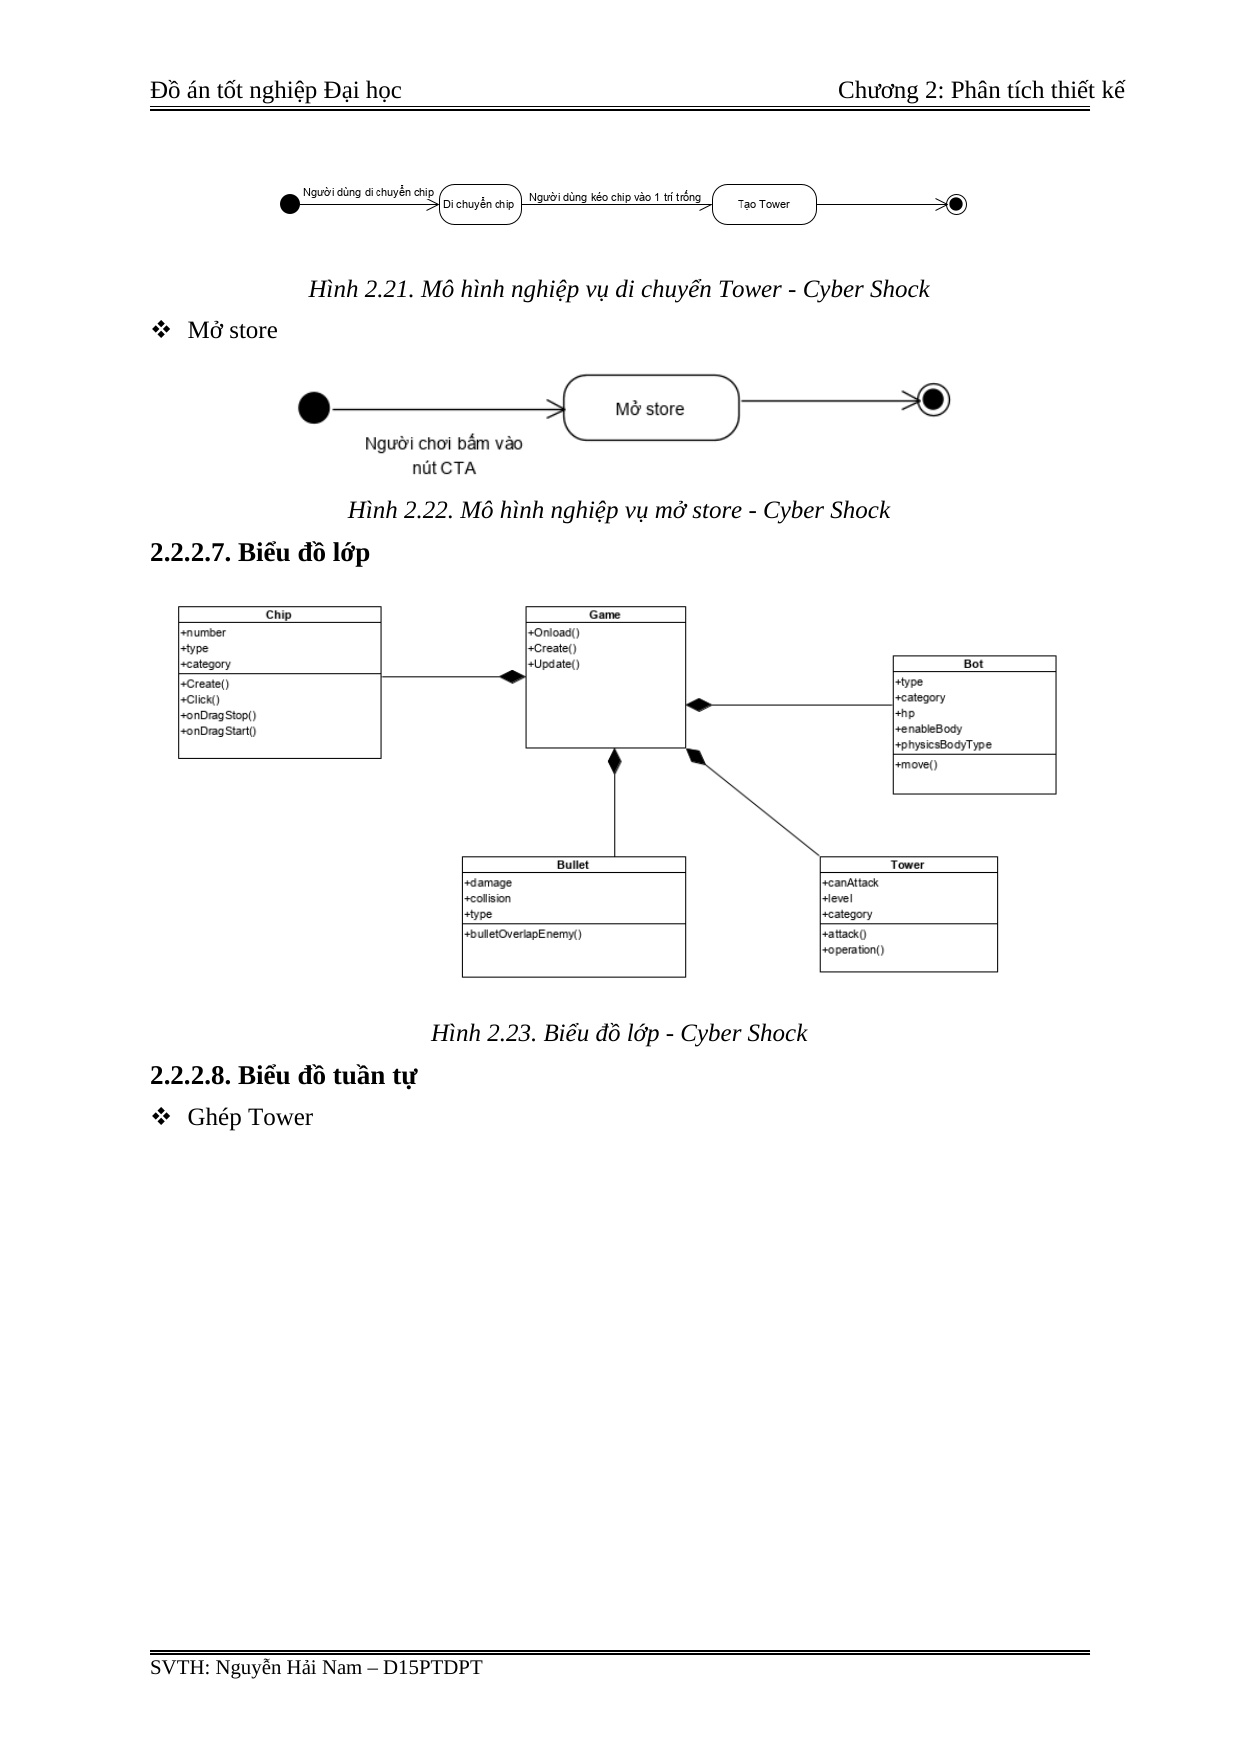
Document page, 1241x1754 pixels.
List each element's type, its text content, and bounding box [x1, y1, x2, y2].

picture [150, 579, 1091, 1007]
list Ghép Tower [150, 1102, 1090, 1131]
picture [275, 355, 965, 484]
subtitle 2.2.2.7. Biểu đồ lớp [150, 536, 1090, 567]
text Hình 2.21. Mô hình nghiệp vụ di chuyển Tower - Cyber Shock [150, 274, 1090, 303]
text Hình 2.22. Mô hình nghiệp vụ mở store - Cyber Shock [150, 496, 1090, 524]
list Mở store [150, 315, 1090, 344]
subtitle 2.2.2.8. Biểu đồ tuần tự [150, 1059, 1090, 1090]
text Hình 2.23. Biểu đồ lớp - Cyber Shock [150, 1018, 1090, 1047]
picture [256, 150, 984, 263]
